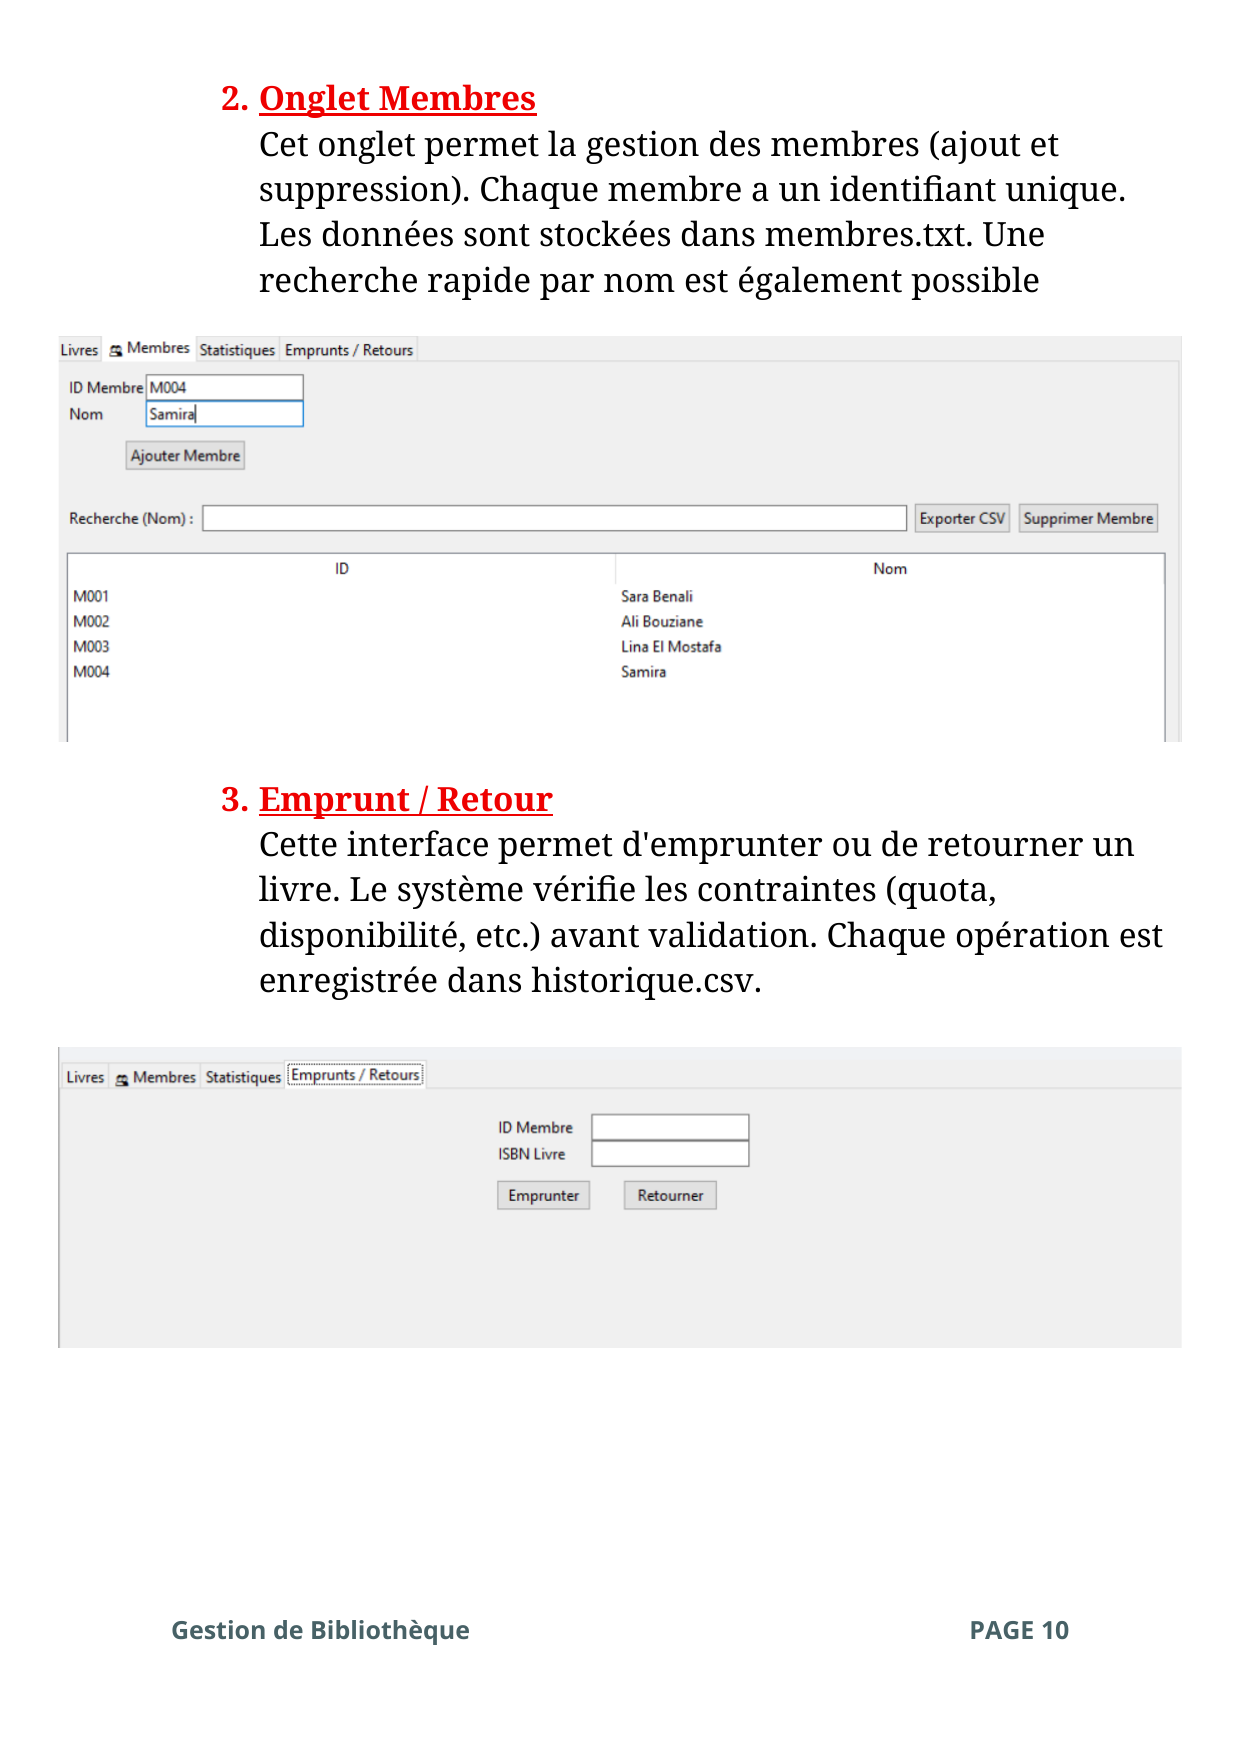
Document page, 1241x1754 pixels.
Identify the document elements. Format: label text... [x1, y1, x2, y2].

picture [58, 1047, 1182, 1348]
list Emprunt / Retour [221, 775, 1182, 821]
list Cet onglet permet la gestion des membres (ajout et suppression). Chaque membre a un identifiant unique. Les données sont stockées dans membres.txt. Une recherche rapide par nom est également possible [258, 120, 1182, 302]
picture [58, 336, 1182, 742]
list Onglet Membres [221, 75, 1182, 120]
list Cette interface permet d'emprunter ou de retourner un livre. Le système vérifie les contraintes (quota, disponibilité, etc.) avant validation. Chaque opération est enregistrée dans historique.csv. [258, 821, 1182, 1002]
